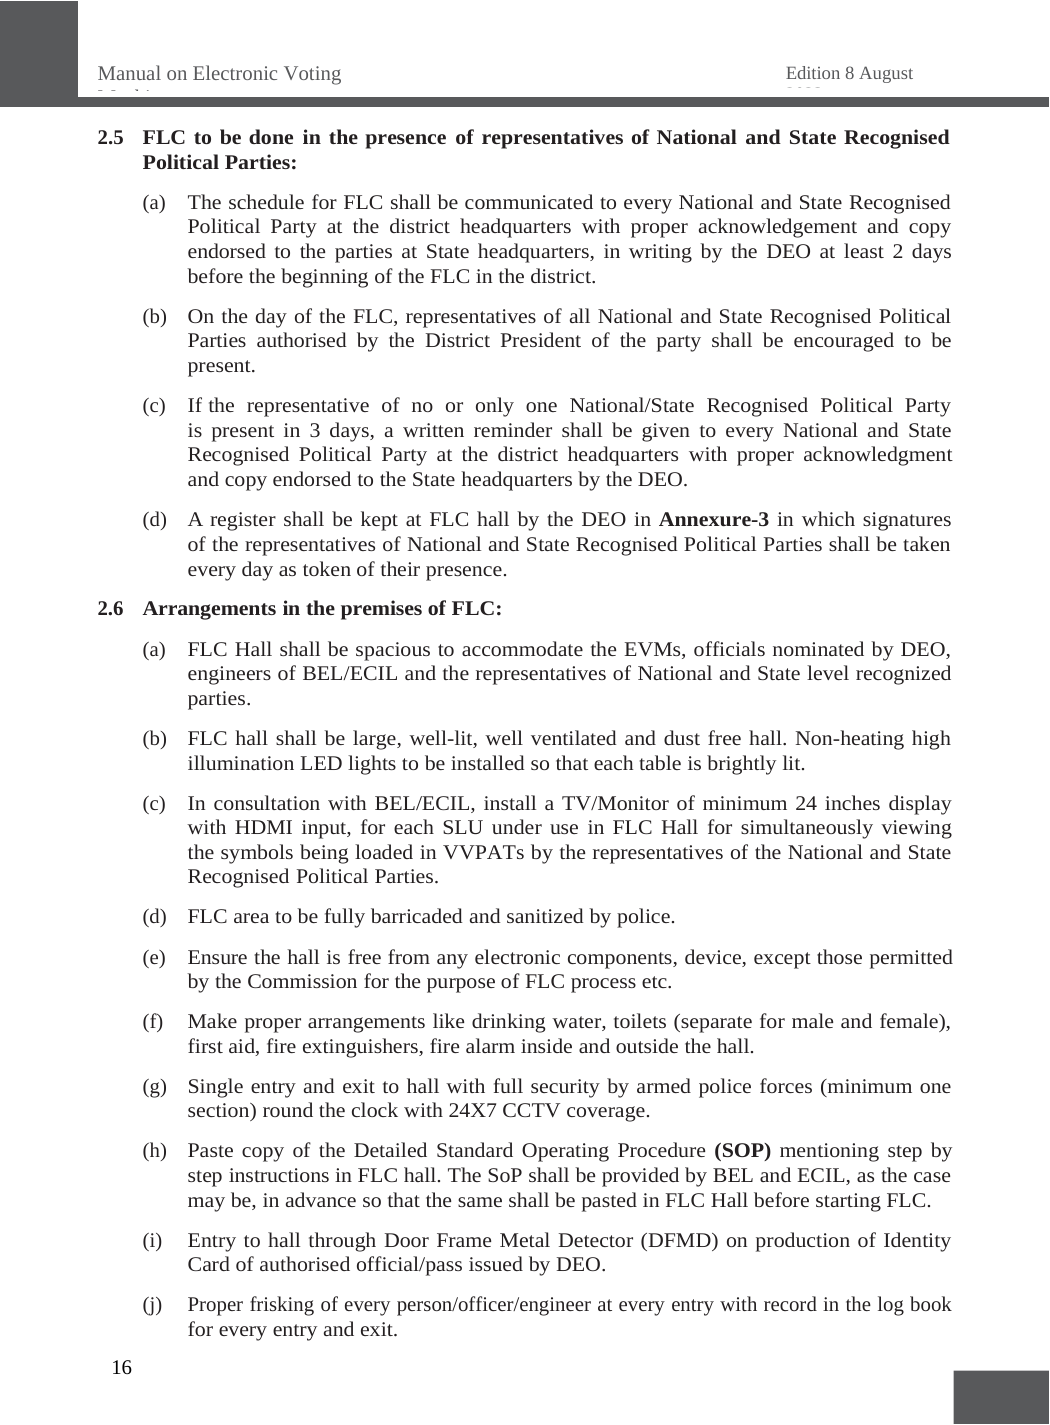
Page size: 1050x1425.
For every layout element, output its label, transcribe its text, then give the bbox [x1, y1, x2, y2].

list Entry to hall through Door Frame Metal Detector (DFMD) on production of Identity Card of authorised official/pass issued by DEO. [142, 1227, 953, 1276]
list FLC area to be fully barricaded and sanitized by police. [142, 904, 996, 928]
list In consultation with BEL/ECIL, install a TV/Monitor of minimum 24 inches display with HDMI input, for each SLU under use in FLC Hall for simultaneously viewing the symbols being loaded in VVPATs by the representatives of the National and State Recognised Political Parties. [142, 790, 953, 888]
list FLC hall shall be large, well-lit, well ventilated and dust free hall. Non-heating high illumination LED lights to be installed so that each table is brightly lit. [142, 726, 952, 774]
list FLC Hall shall be spacious to accommodate the EVMs, officials nominated by DEO, engineers of BEL/ECIL and the representatives of National and State level recognized parties. [142, 636, 953, 710]
list Paste copy of the Detailed Standard Operating Procedure (SOP) mentioning step by step instructions in FLC hall. The SoP shall be provided by BEL and ECIL, as the case may be, in advance so that the same shall be pasted in FLC Hall before starting FLC. [142, 1138, 953, 1212]
list A register shall be kept at FLC hall by the DEO in Annexure-3 in which signatures of the representatives of National and State Recognised Political Parties shall be taken every day as token of their presence. [142, 507, 953, 581]
list Make proper arrangements like drinking water, toilets (separate for male and female), first aid, fire extinguishers, fire alarm inside and outside the hall. [142, 1009, 953, 1058]
list On the day of the FLC, representatives of all National and State Recognised Political Parties authorised by the District President of the party shall be encouraged to be present. [142, 304, 953, 377]
list If the representative of no or only one National/State Recognised Political Party is present in 3 days, a written reminder shall be given to every National and State Recognised Political Party at the district headquarters with proper acknowledgment and copy endorsed to the State headquarters by the DEO. [142, 393, 953, 491]
list Ensure the hall is free from any electronic components, device, except those permitted by the Commission for the purpose of FLC process etc. [142, 944, 953, 993]
list Proper frisking of every person/officer/engineer at every entry with record in the log book for every entry and exit. [142, 1292, 953, 1341]
list Single entry and exit to hall with full security by armed police forces (minimum one section) round the clock with 24X7 CCTV coverage. [142, 1074, 953, 1122]
list The schedule for FLC shall be communicated to every National and State Recognised Political Party at the district headquarters with proper acknowledgement and copy endorsed to the parties at State headquarters, in writing by the DEO at least 2 days before the beginning of the FLC in the district. [142, 190, 953, 288]
subtitle Arrangements in the premises of FLC: [97, 596, 996, 620]
subtitle FLC to be done in the presence of representatives of National and State Recognised Political Parties: [97, 125, 953, 174]
